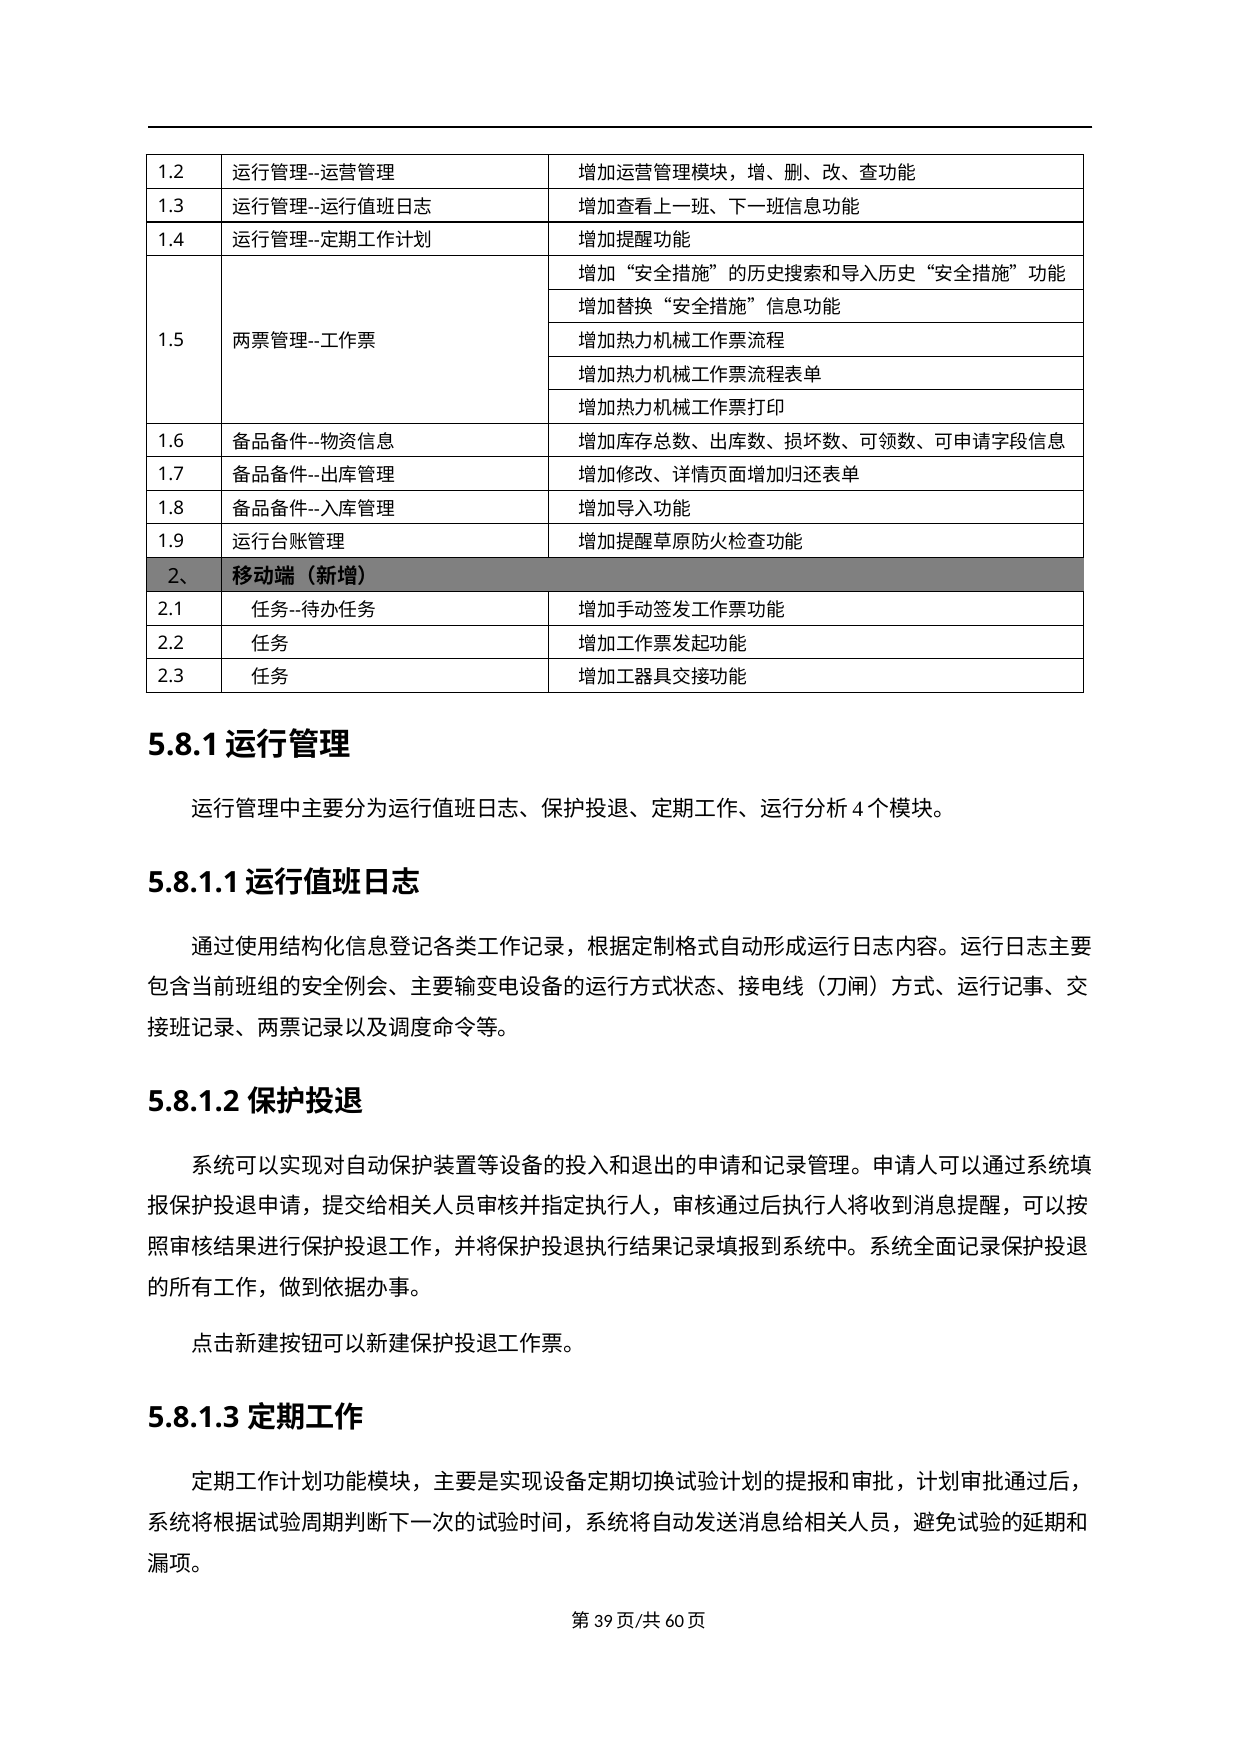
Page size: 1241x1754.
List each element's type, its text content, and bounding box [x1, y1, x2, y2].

table_cell 运行管理--运行值班日志 [222, 189, 548, 221]
table_cell 1.4 [147, 223, 221, 255]
table_cell 1.2 [147, 155, 221, 188]
table_cell 运行台账管理 [222, 524, 548, 557]
table_cell 增加替换“安全措施”信息功能 [549, 290, 1083, 322]
table_cell 增加提醒功能 [549, 223, 1083, 255]
table_cell 移动端（新增） [222, 558, 1084, 591]
text 通过使用结构化信息登记各类工作记录，根据定制格式自动形成运行日志内容。运行日志主要包含当前班组的安全例会、主要输变电设备的运行方式状态、接电线（刀闸）方式、运行记事、交接班记录、两票记录以及调度命令等。 [148, 928, 1092, 1042]
table_cell 1.3 [147, 189, 221, 221]
table_cell 2、 [147, 558, 221, 591]
table_cell 增加热力机械工作票流程表单 [549, 357, 1083, 389]
subtitle 5.8.1.2 保护投退 [148, 1066, 1092, 1131]
table_cell 备品备件--入库管理 [222, 491, 548, 523]
table_cell 运行管理--定期工作计划 [222, 223, 548, 255]
table_cell 备品备件--出库管理 [222, 457, 548, 490]
table_cell 增加“安全措施”的历史搜索和导入历史“安全措施”功能 [549, 256, 1083, 288]
table_cell 增加手动签发工作票功能 [549, 592, 1083, 625]
table_cell 任务--待办任务 [222, 592, 548, 625]
table_cell 增加运营管理模块，增、删、改、查功能 [549, 155, 1083, 188]
text 点击新建按钮可以新建保护投退工作票。 [148, 1326, 1092, 1358]
table_cell 运行管理--运营管理 [222, 155, 548, 188]
table_cell 2.2 [147, 626, 221, 658]
table_cell 增加提醒草原防火检查功能 [549, 524, 1083, 557]
subtitle 5.8.1.3 定期工作 [148, 1383, 1092, 1448]
text 系统可以实现对自动保护装置等设备的投入和退出的申请和记录管理。申请人可以通过系统填报保护投退申请，提交给相关人员审核并指定执行人，审核通过后执行人将收到消息提醒，可以按照审核结果进行保护投退工作，并将保护投退执行结果记录填报到系统中。系统全面记录保护投退的所有工作，做到依据办事。 [148, 1147, 1092, 1302]
table_cell 任务 [222, 626, 548, 658]
table_cell 任务 [222, 659, 548, 692]
subtitle 5.8.1运行管理 [148, 709, 1092, 774]
table_cell 增加查看上一班、下一班信息功能 [549, 189, 1083, 221]
table_cell 2.1 [147, 592, 221, 625]
table_cell 两票管理--工作票 [222, 256, 548, 423]
table_cell 增加导入功能 [549, 491, 1083, 523]
table_cell 增加热力机械工作票流程 [549, 323, 1083, 356]
table_cell 1.6 [147, 424, 221, 456]
table_cell 2.3 [147, 659, 221, 692]
table_cell 1.8 [147, 491, 221, 523]
table_cell 1.7 [147, 457, 221, 490]
table_cell 增加工作票发起功能 [549, 626, 1083, 658]
table_cell 1.5 [147, 256, 221, 423]
table_cell 备品备件--物资信息 [222, 424, 548, 456]
subtitle 5.8.1.1运行值班日志 [148, 847, 1092, 912]
table_cell 增加修改、详情页面增加归还表单 [549, 457, 1083, 490]
text 运行管理中主要分为运行值班日志、保护投退、定期工作、运行分析4个模块。 [148, 790, 1092, 823]
table_cell 1.9 [147, 524, 221, 557]
text 定期工作计划功能模块，主要是实现设备定期切换试验计划的提报和审批，计划审批通过后，系统将根据试验周期判断下一次的试验时间，系统将自动发送消息给相关人员，避免试验的延期和漏项。 [148, 1464, 1092, 1578]
table_cell 增加热力机械工作票打印 [549, 390, 1083, 423]
table_cell 增加库存总数、出库数、损坏数、可领数、可申请字段信息 [549, 424, 1083, 456]
table_cell 增加工器具交接功能 [549, 659, 1083, 692]
